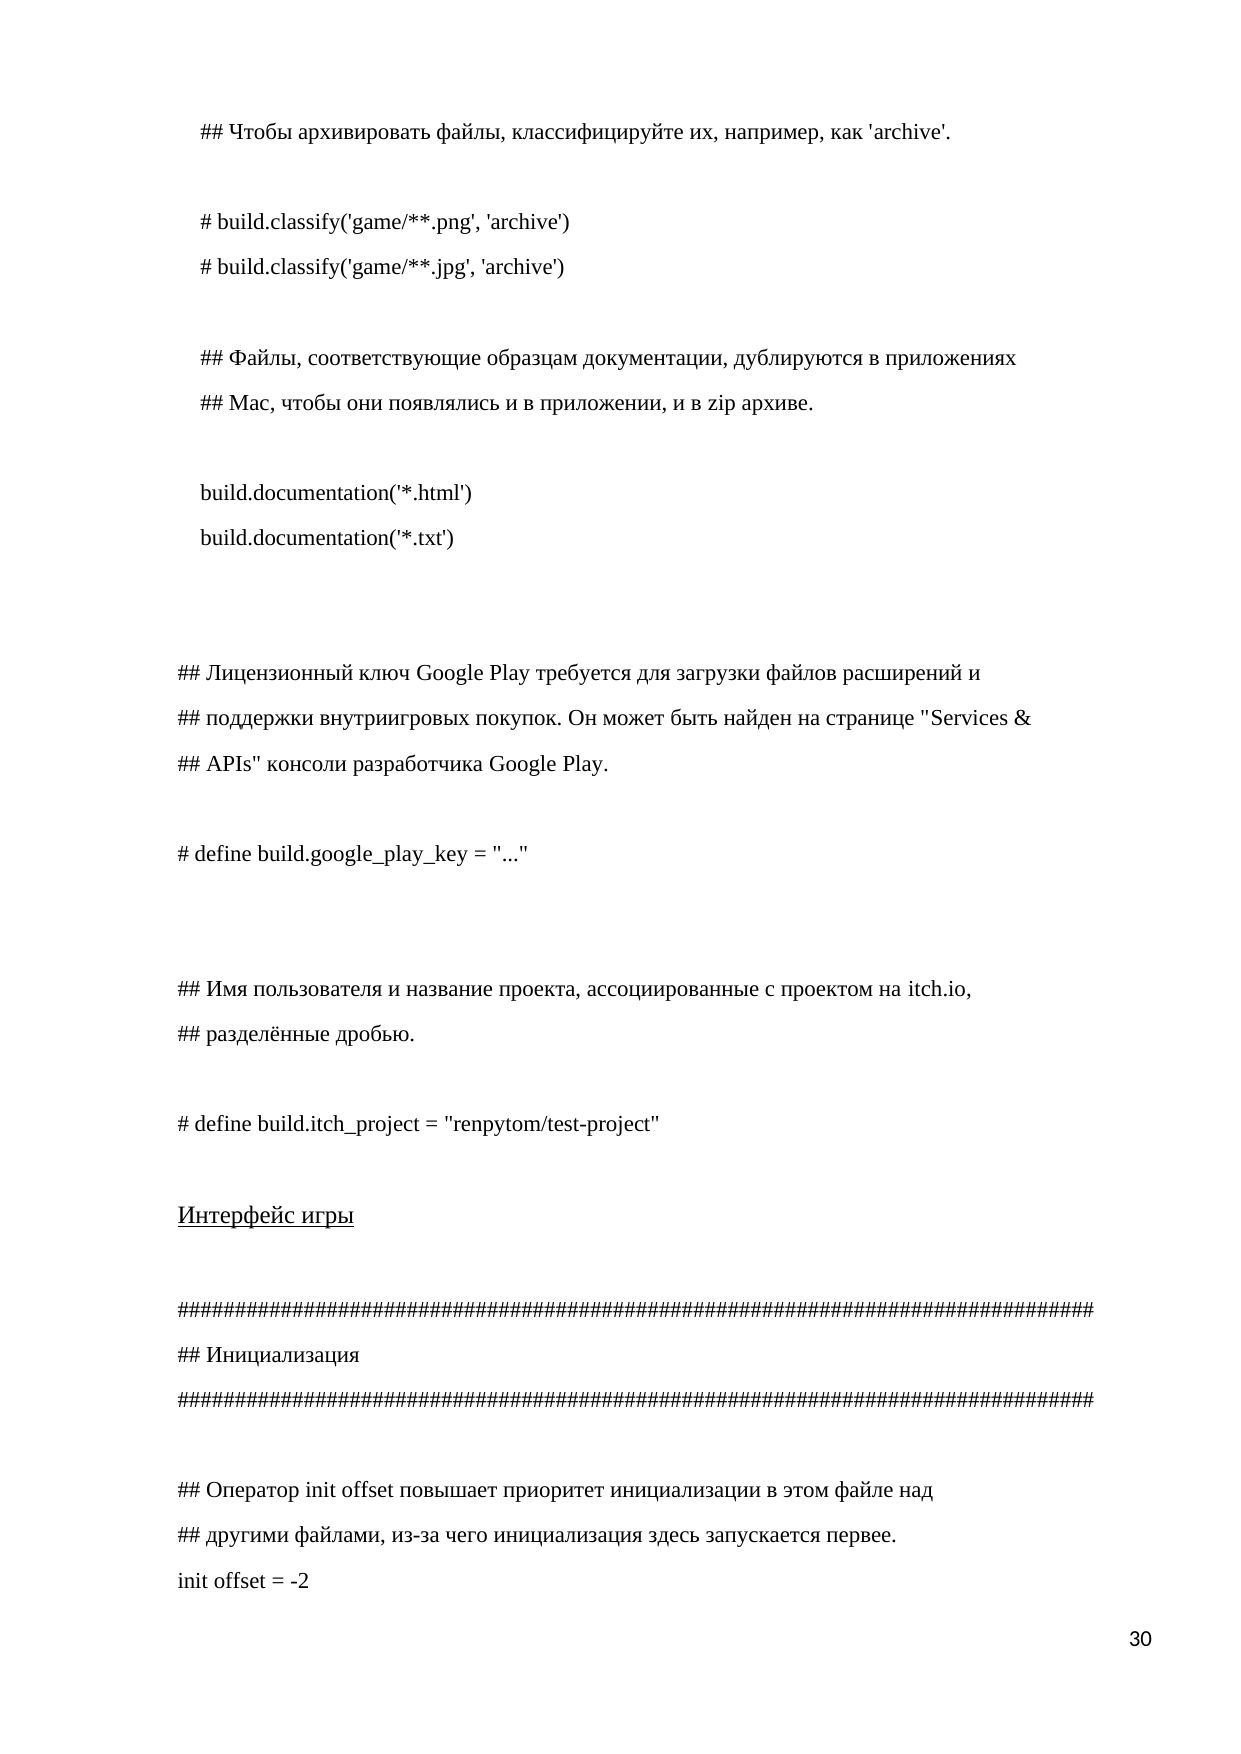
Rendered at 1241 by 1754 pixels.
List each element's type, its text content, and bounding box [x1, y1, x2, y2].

text ## APIs" консоли разработчика Google Play. [177, 749, 1152, 776]
text # define build.itch_project = "renpytom/test-project" [177, 1110, 1152, 1137]
text build.documentation('*.txt') [177, 524, 1152, 550]
text # build.classify('game/**.jpg', 'archive') [177, 253, 1152, 280]
text ## Лицензионный ключ Google Play требуется для загрузки файлов расширений и [177, 659, 1152, 686]
text ## Файлы, соответствующие образцам документации, дублируются в приложениях [177, 344, 1152, 370]
text Интерфейс игры [177, 1201, 1152, 1229]
text ## другими файлами, из-за чего инициализация здесь запускается первее. [177, 1522, 1152, 1548]
text ## поддержки внутриигровых покупок. Он может быть найден на странице "Services & [177, 704, 1152, 731]
text ################################################################################ [177, 1296, 1152, 1322]
text ## разделённые дробью. [177, 1020, 1152, 1047]
text # define build.google_play_key = "..." [177, 840, 1152, 866]
text init offset = -2 [177, 1567, 1152, 1593]
text ################################################################################ [177, 1386, 1152, 1413]
text ## Чтобы архивировать файлы, классифицируйте их, например, как 'archive'. [177, 118, 1152, 144]
text ## Инициализация [177, 1341, 1152, 1367]
text ## Имя пользователя и название проекта, ассоциированные с проектом на itch.io, [177, 975, 1152, 1001]
text build.documentation('*.html') [177, 479, 1152, 505]
text ## Оператор init offset повышает приоритет инициализации в этом файле над [177, 1476, 1152, 1503]
text ## Mac, чтобы они появлялись и в приложении, и в zip архиве. [177, 389, 1152, 415]
text # build.classify('game/**.png', 'archive') [177, 208, 1152, 235]
